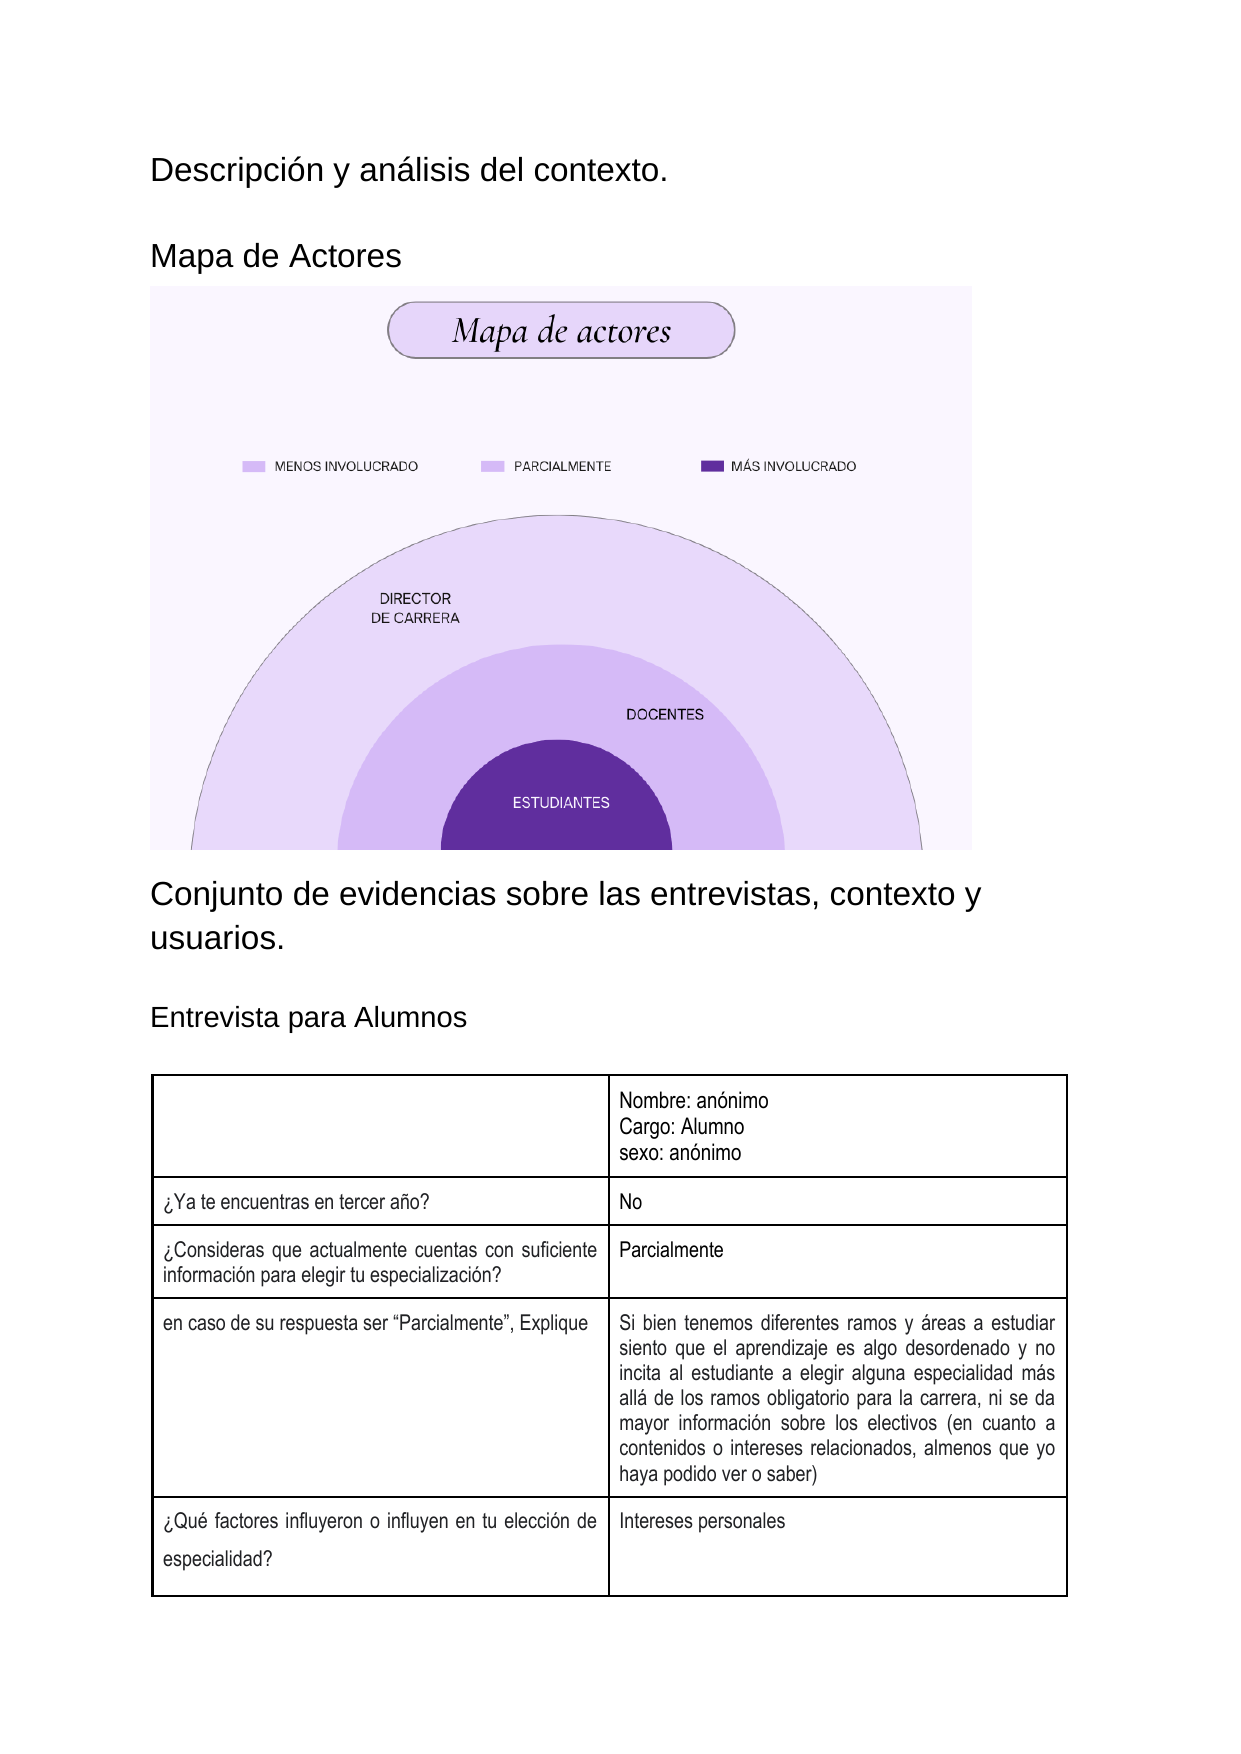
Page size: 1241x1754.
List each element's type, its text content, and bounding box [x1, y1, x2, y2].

table_header Nombre: anónimo Cargo: Alumno sexo: anónimo [610, 1076, 1066, 1176]
table_cell Parcialmente [610, 1226, 1066, 1297]
subtitle Conjunto de evidencias sobre las entrevistas, contexto y usuarios. [150, 874, 1090, 957]
table_header [154, 1076, 608, 1176]
table_cell en caso de su respuesta ser “Parcialmente”, Explique [154, 1299, 608, 1496]
table_cell No [610, 1178, 1066, 1224]
table_cell Si bien tenemos diferentes ramos y áreas a estudiar siento que el aprendizaje es algo desordenado y no incita al estudiante a elegir alguna especialidad más allá de los ramos obligatorio para la carrera, ni se da mayor información sobre los electivos (en cuanto a contenidos o intereses relacionados, almenos que yo haya podido ver o saber) [610, 1299, 1066, 1496]
picture [150, 286, 972, 850]
table_cell ¿Qué factores influyeron o influyen en tu elección de especialidad? [154, 1498, 608, 1595]
subtitle Entrevista para Alumnos [150, 1000, 1090, 1034]
table_cell ¿Ya te encuentras en tercer año? [154, 1178, 608, 1224]
table_cell ¿Consideras que actualmente cuentas con suficiente información para elegir tu especialización? [154, 1226, 608, 1297]
table_cell Intereses personales [610, 1498, 1066, 1595]
subtitle Mapa de Actores [150, 236, 1090, 274]
subtitle Descripción y análisis del contexto. [150, 150, 1090, 188]
